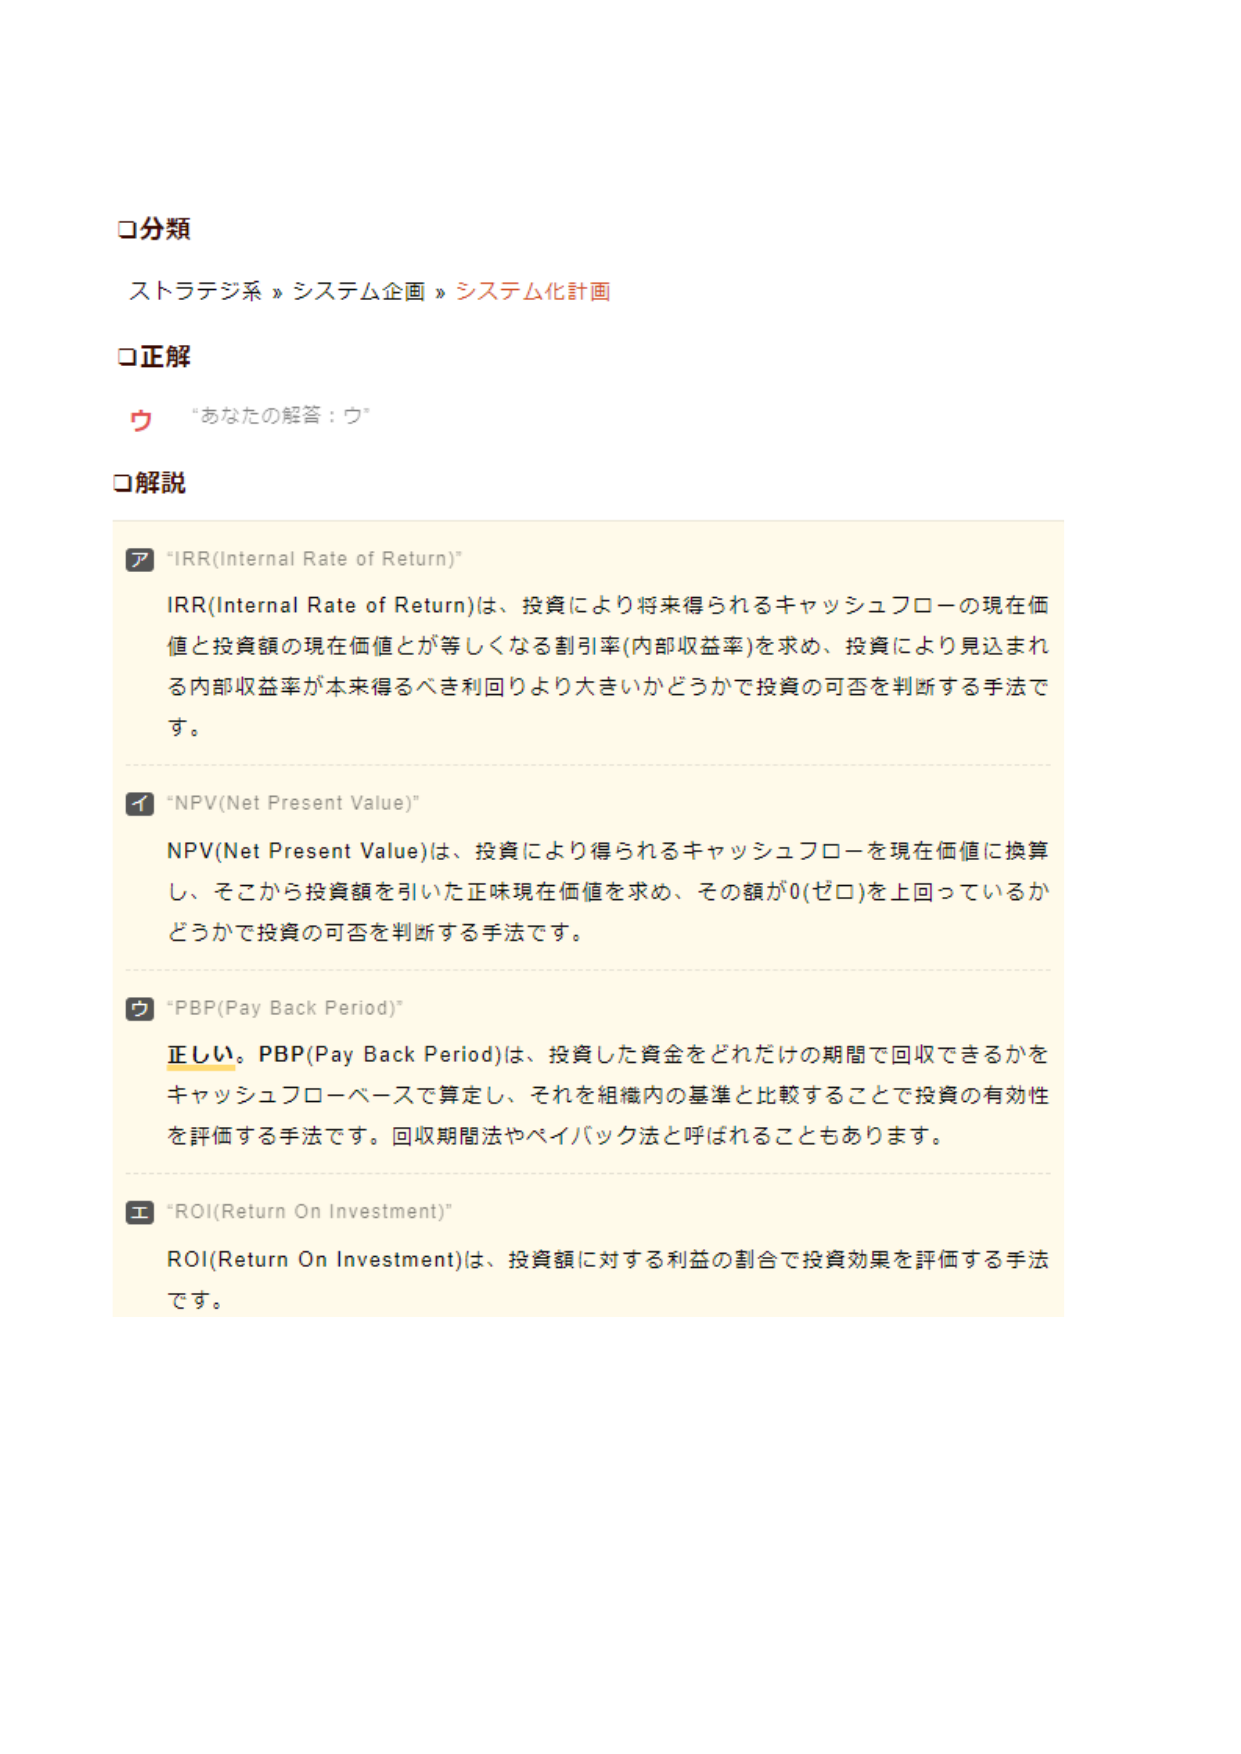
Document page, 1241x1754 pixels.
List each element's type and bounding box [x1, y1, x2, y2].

picture [112, 202, 722, 443]
picture [112, 464, 1065, 1317]
